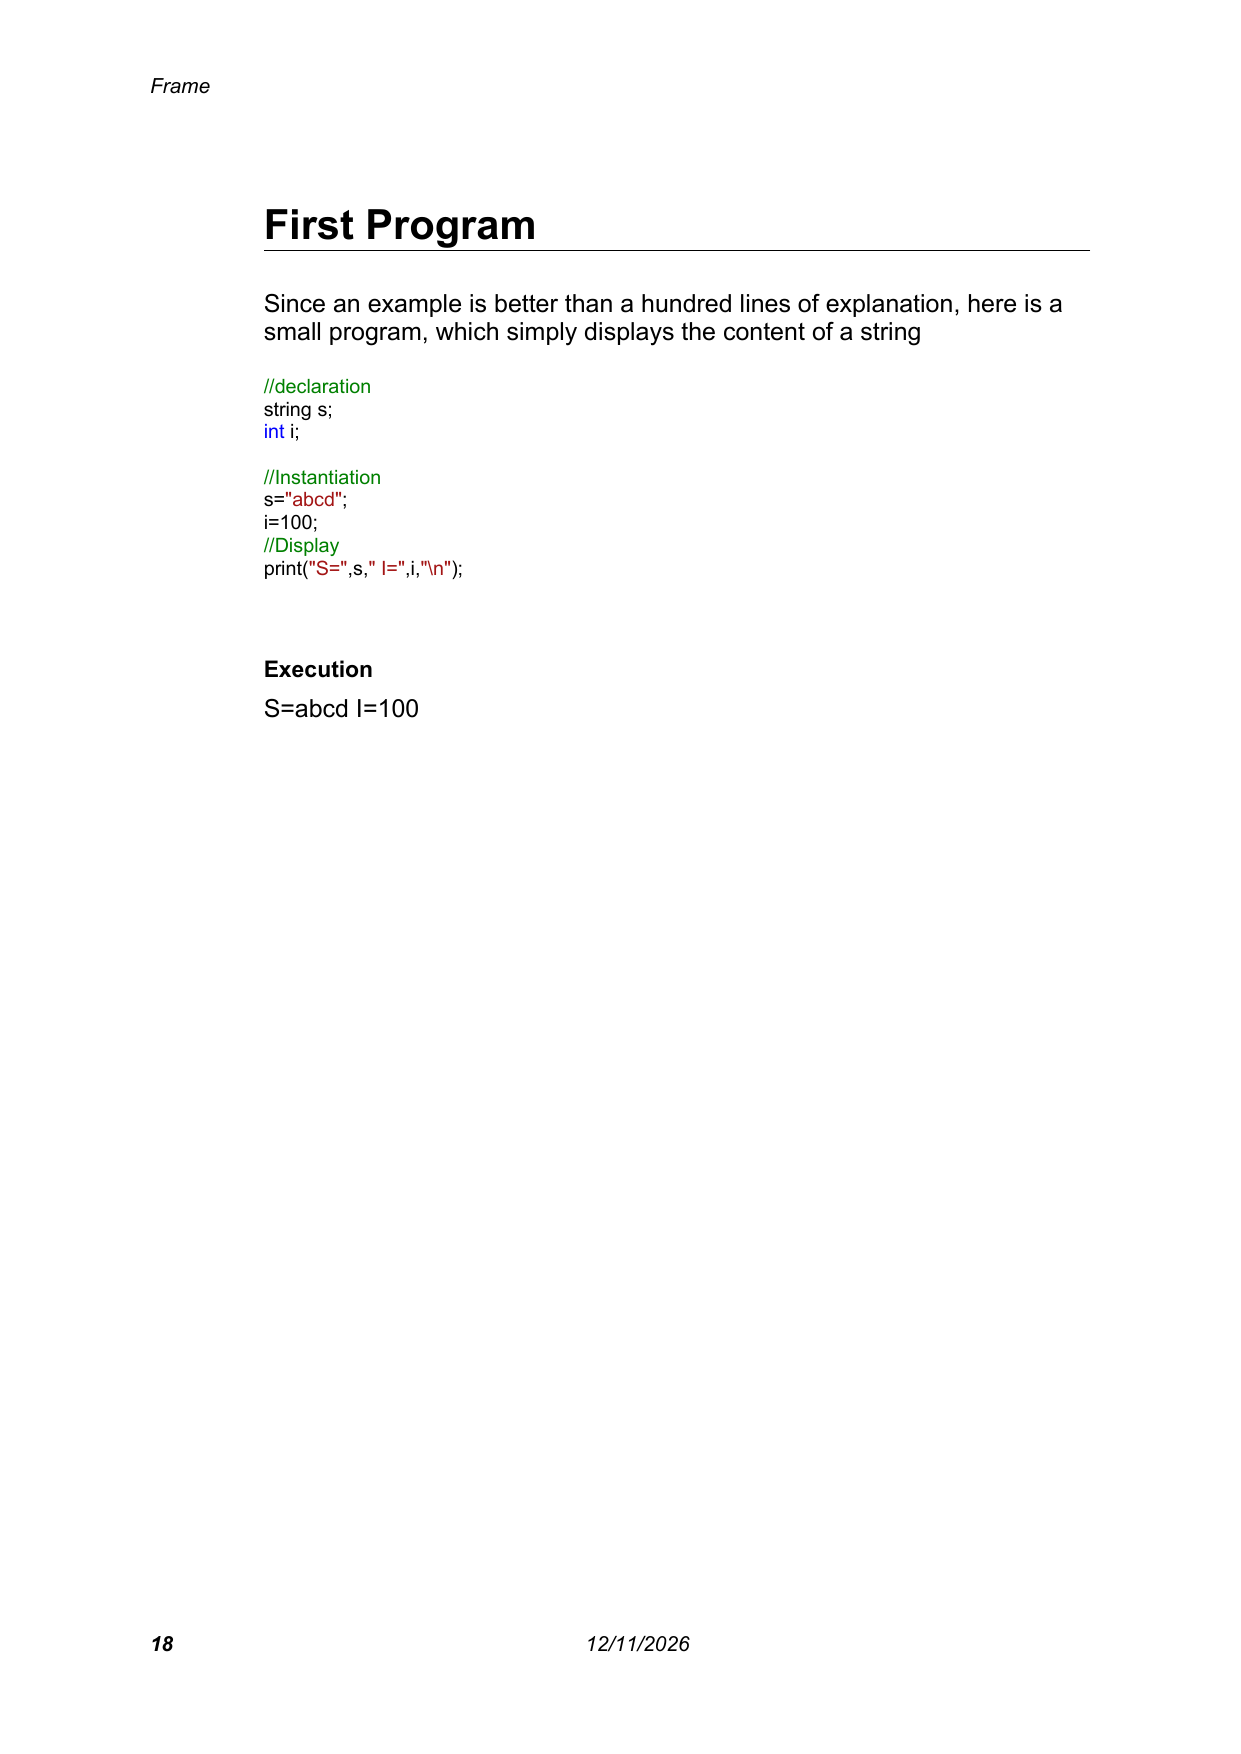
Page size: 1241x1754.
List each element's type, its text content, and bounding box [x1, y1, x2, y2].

text Since an example is better than a hundred lines of explanation, here is a small program, which simply displays the content of a string [263, 288, 1090, 346]
text S=abcd I=100 [263, 694, 1090, 723]
subtitle First Program [263, 200, 1090, 251]
text //Instantiation [263, 466, 1090, 488]
text int i; [263, 420, 1090, 443]
text //Display [263, 534, 1090, 556]
text //declaration [263, 375, 1090, 397]
subtitle Execution [263, 656, 1090, 682]
text i=100; [263, 511, 1090, 534]
text s="abcd"; [263, 488, 1090, 511]
text string s; [263, 397, 1090, 420]
text print("S=",s," I=",i,"\n"); [263, 556, 1090, 579]
